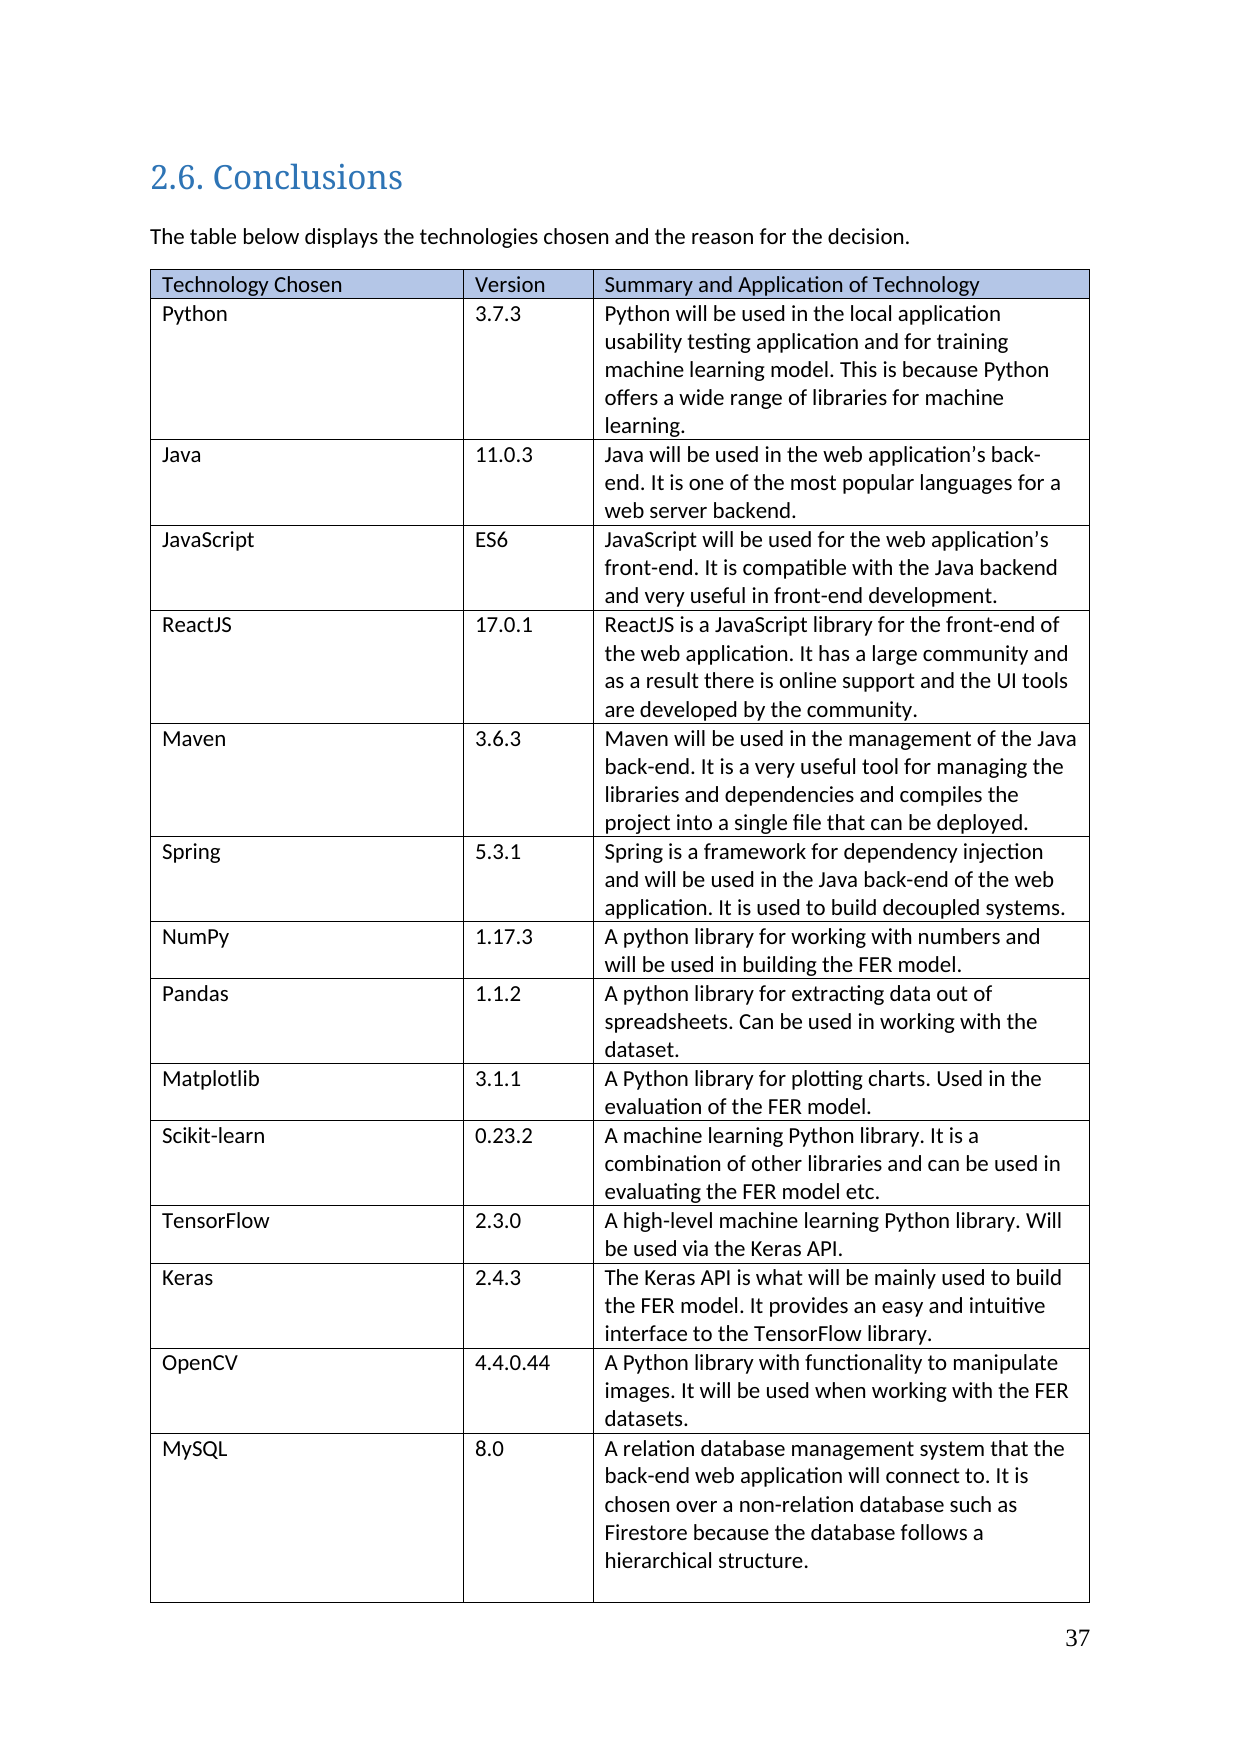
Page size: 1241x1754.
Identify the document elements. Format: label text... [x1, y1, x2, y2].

table_cell The Keras API is what will be mainly used to build the FER model. It provides an easy and intuitive interface to the TensorFlow library. [594, 1264, 1089, 1347]
table_cell Maven will be used in the management of the Java back-end. It is a very useful tool for managing the libraries and dependencies and compiles the project into a single file that can be deployed. [594, 724, 1089, 836]
table_cell Python will be used in the local application usability testing application and for training machine learning model. This is because Python offers a wide range of libraries for machine learning. [594, 299, 1089, 439]
table_cell Scikit-learn [151, 1121, 463, 1205]
table_cell A relation database management system that the back-end web application will connect to. It is chosen over a non-relation database such as Firestore because the database follows a hierarchical structure. [594, 1434, 1089, 1602]
table_cell Python [151, 299, 463, 439]
table_cell A python library for extracting data out of spreadsheets. Can be used in working with the dataset. [594, 979, 1089, 1063]
table_cell 3.7.3 [464, 299, 593, 439]
table_cell A python library for working with numbers and will be used in building the FER model. [594, 922, 1089, 978]
table_cell Spring is a framework for dependency injection and will be used in the Java back-end of the web application. It is used to build decoupled systems. [594, 837, 1089, 921]
table_cell OpenCV [151, 1349, 463, 1433]
table_cell TensorFlow [151, 1206, 463, 1262]
table_header Version [464, 270, 593, 298]
table_cell Pandas [151, 979, 463, 1063]
table_cell Matplotlib [151, 1064, 463, 1120]
table_cell 3.1.1 [464, 1064, 593, 1120]
subtitle 2.6. Conclusions [150, 154, 1090, 199]
table_cell 4.4.0.44 [464, 1349, 593, 1433]
table_cell 17.0.1 [464, 611, 593, 723]
table_cell JavaScript [151, 526, 463, 609]
table_cell 8.0 [464, 1434, 593, 1602]
table_header Technology Chosen [151, 270, 463, 298]
table_cell A Python library with functionality to manipulate images. It will be used when working with the FER datasets. [594, 1349, 1089, 1433]
table_cell ReactJS [151, 611, 463, 723]
table_cell ReactJS is a JavaScript library for the front-end of the web application. It has a large community and as a result there is online support and the UI tools are developed by the community. [594, 611, 1089, 723]
table_cell 0.23.2 [464, 1121, 593, 1205]
table_cell NumPy [151, 922, 463, 978]
table_header Summary and Application of Technology [594, 270, 1089, 298]
table_cell ES6 [464, 526, 593, 609]
table_cell A Python library for plotting charts. Used in the evaluation of the FER model. [594, 1064, 1089, 1120]
table_cell Spring [151, 837, 463, 921]
table_cell 2.4.3 [464, 1264, 593, 1347]
table_cell Java [151, 440, 463, 524]
table_cell A machine learning Python library. It is a combination of other libraries and can be used in evaluating the FER model etc. [594, 1121, 1089, 1205]
table_cell 1.17.3 [464, 922, 593, 978]
table_cell 3.6.3 [464, 724, 593, 836]
table_cell 1.1.2 [464, 979, 593, 1063]
table_cell Keras [151, 1264, 463, 1347]
table_cell 11.0.3 [464, 440, 593, 524]
table_cell MySQL [151, 1434, 463, 1602]
table_cell Java will be used in the web application’s back-end. It is one of the most popular languages for a web server backend. [594, 440, 1089, 524]
table_cell Maven [151, 724, 463, 836]
table_cell A high-level machine learning Python library. Will be used via the Keras API. [594, 1206, 1089, 1262]
table_cell 2.3.0 [464, 1206, 593, 1262]
table_cell 5.3.1 [464, 837, 593, 921]
table_cell JavaScript will be used for the web application’s front-end. It is compatible with the Java backend and very useful in front-end development. [594, 526, 1089, 609]
text The table below displays the technologies chosen and the reason for the decision. [150, 222, 1090, 250]
